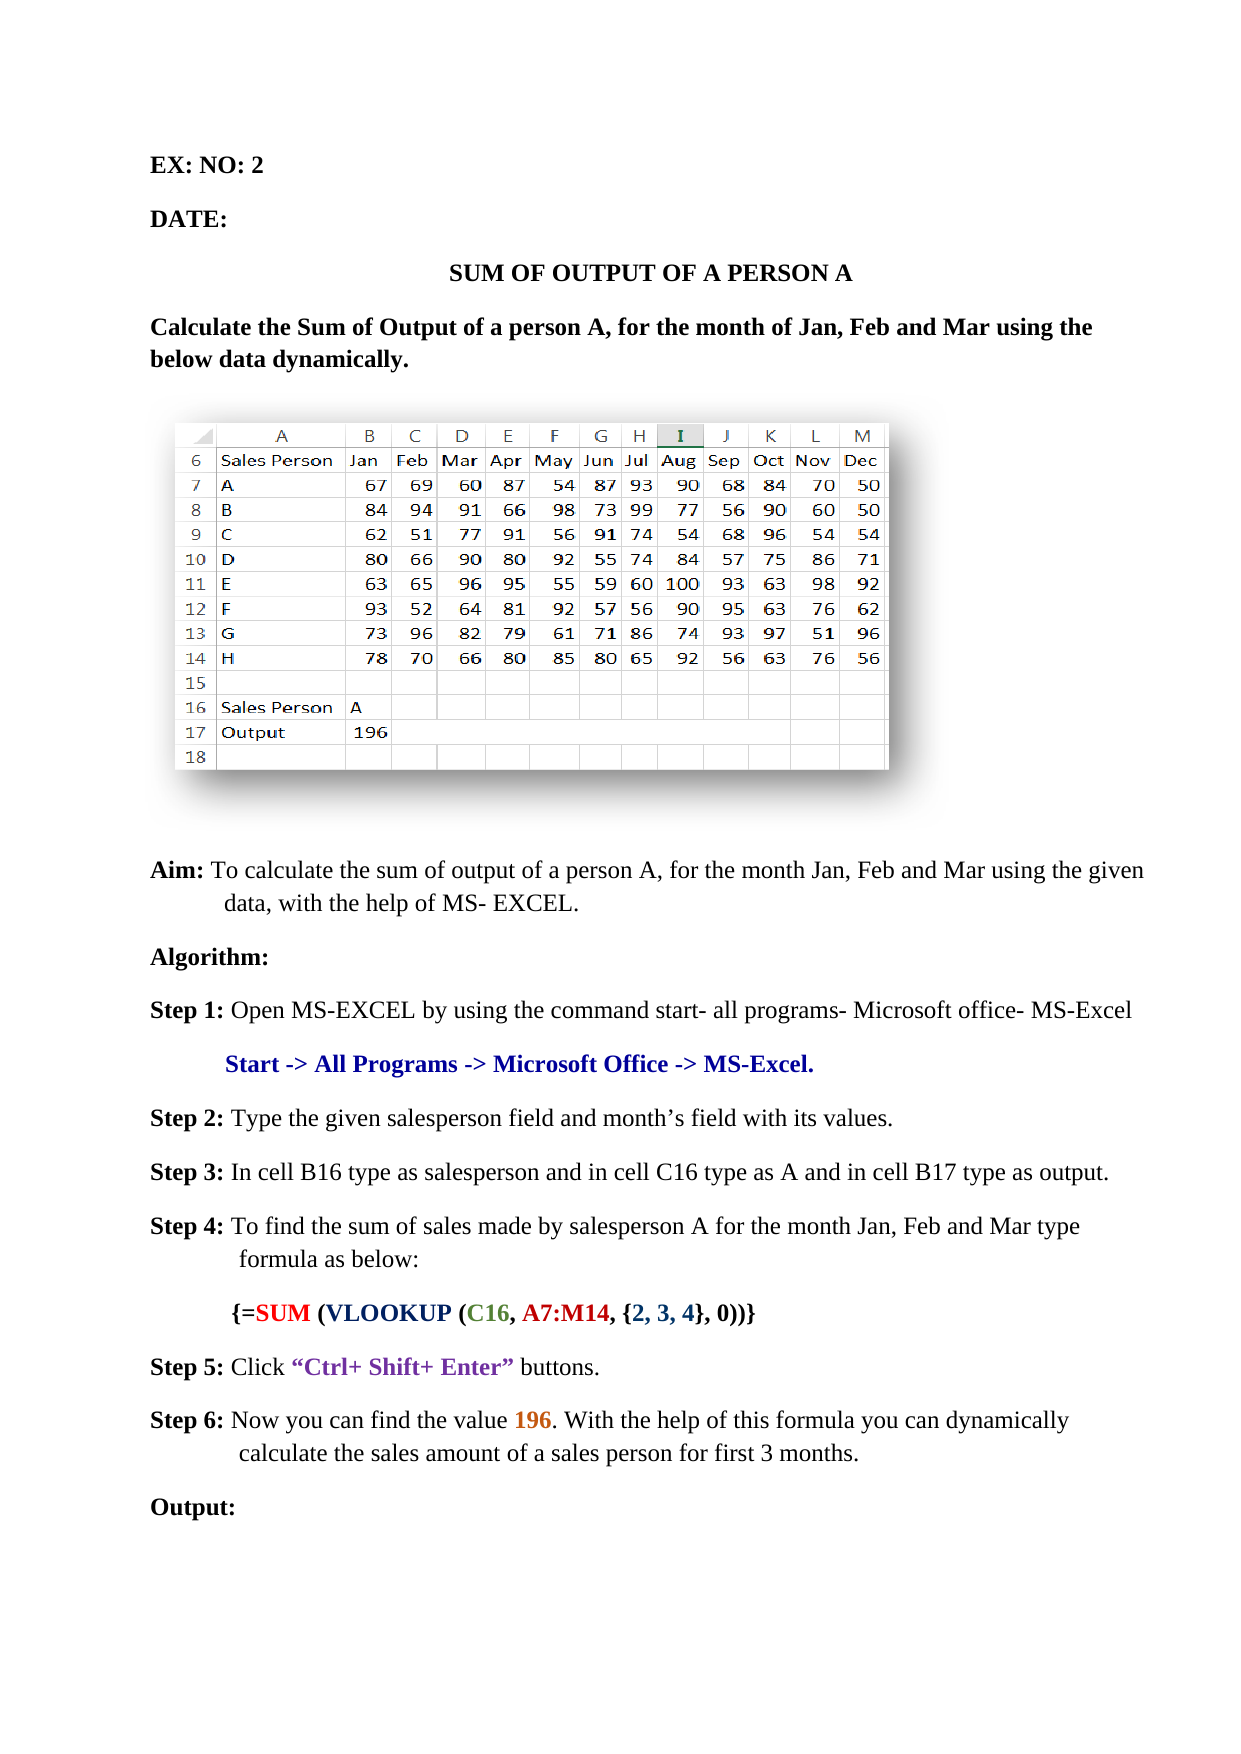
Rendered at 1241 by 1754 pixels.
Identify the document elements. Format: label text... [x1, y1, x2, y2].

text EX: NO: 2 [150, 150, 1152, 179]
text Step 4: To find the sum of sales made by salesperson A for the month Jan, Feb and Mar type formula as below: [150, 1211, 1152, 1273]
text Algorithm: [150, 942, 1152, 970]
text SUM OF OUTPUT OF A PERSON A [150, 258, 1152, 286]
text Aim: To calculate the sum of output of a person A, for the month Jan, Feb and Mar using the given data, with the help of MS- EXCEL. [150, 855, 1152, 917]
text {=SUM (VLOOKUP (C16, A7:M14, {2, 3, 4}, 0))} [150, 1298, 1152, 1327]
picture [175, 423, 889, 770]
text Calculate the Sum of Output of a person A, for the month of Jan, Feb and Mar using the below data dynamically. [150, 312, 1152, 373]
text DATE: [150, 204, 1152, 233]
text Start -> All Programs -> Microsoft Office -> MS-Excel. [150, 1049, 1152, 1078]
text Step 6: Now you can find the value 196. With the help of this formula you can dynamically calculate the sales amount of a sales person for first 3 months. [150, 1406, 1152, 1467]
text Step 2: Type the given salesperson field and month’s field with its values. [150, 1103, 1152, 1132]
text Step 3: In cell B16 type as salesperson and in cell C16 type as A and in cell B17 type as output. [150, 1157, 1152, 1186]
text Output: [150, 1492, 1152, 1521]
text Step 1: Open MS-EXCEL by using the command start- all programs- Microsoft office- MS-Excel [150, 996, 1152, 1024]
text Step 5: Click “Ctrl+ Shift+ Enter” buttons. [150, 1352, 1152, 1380]
